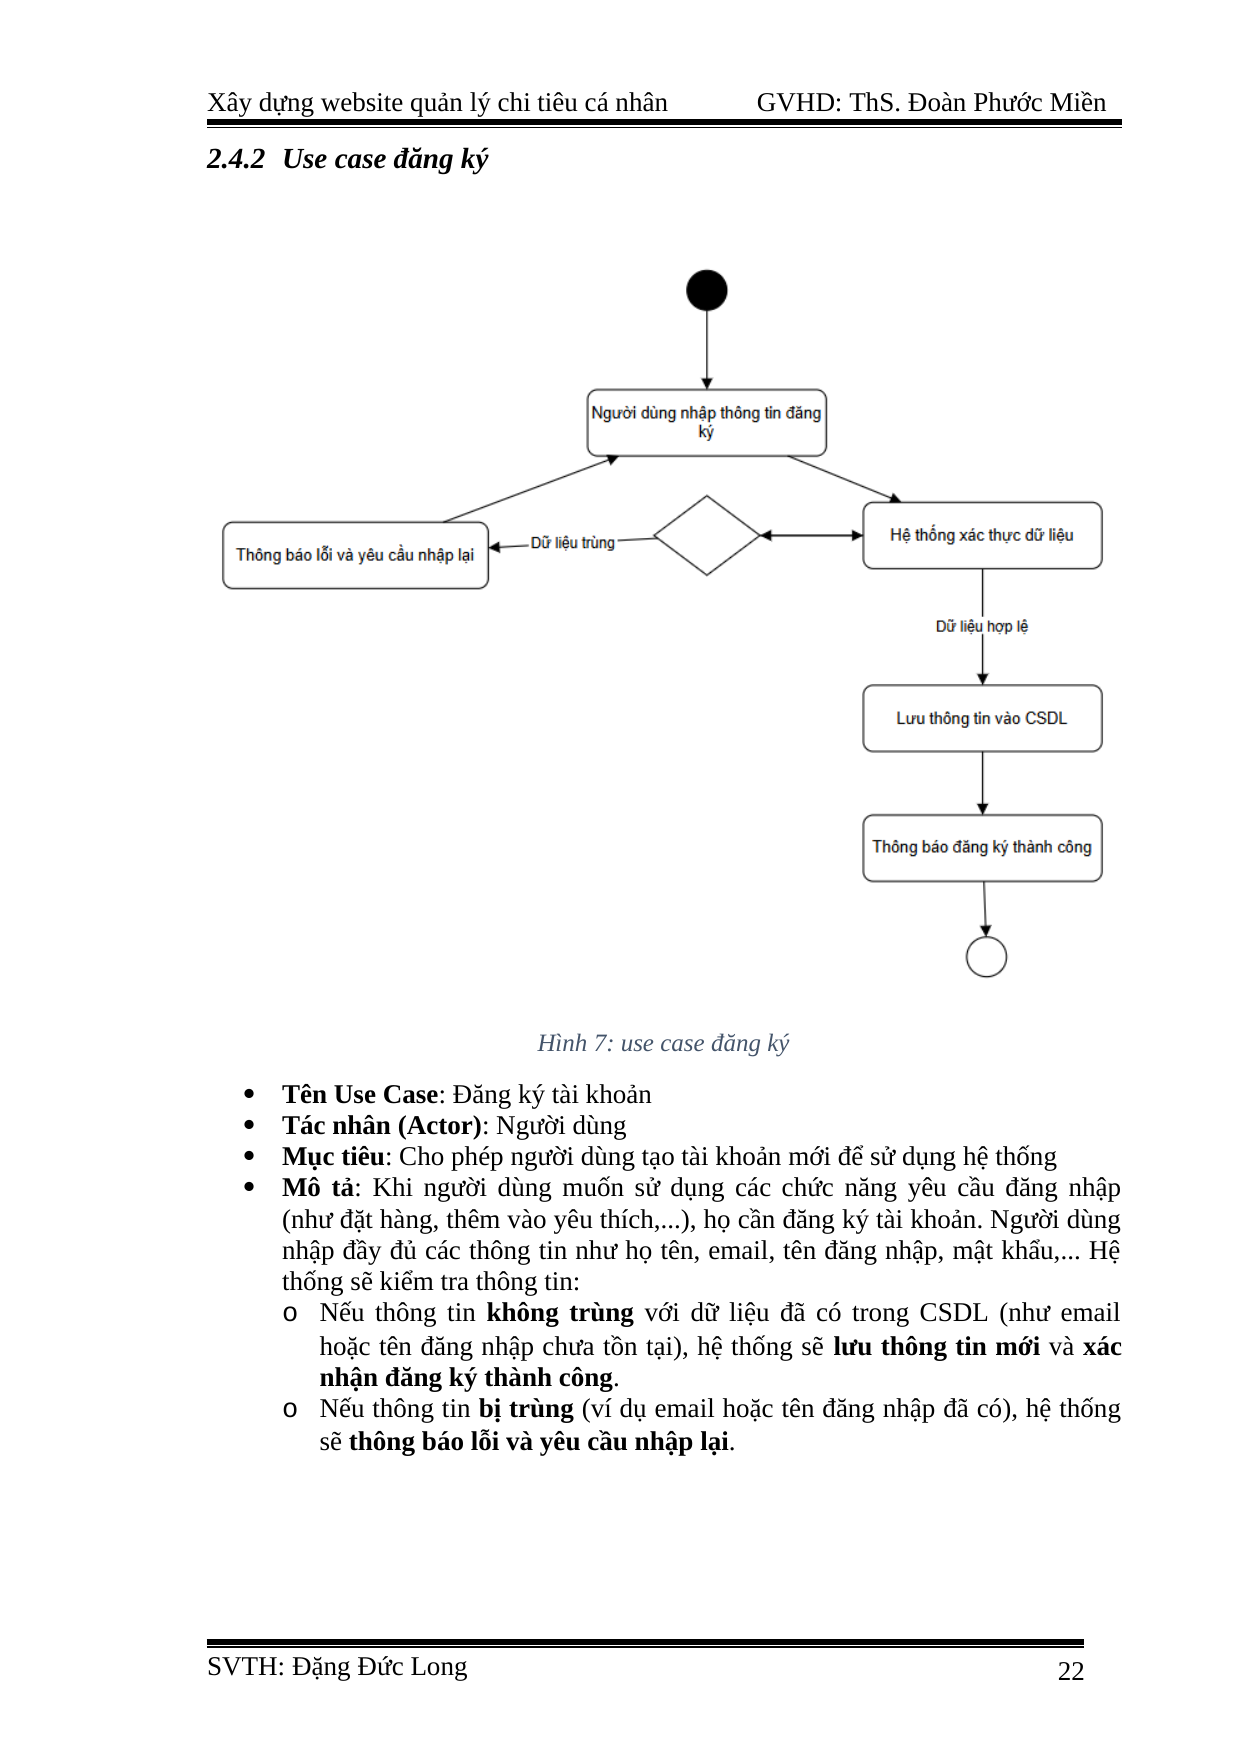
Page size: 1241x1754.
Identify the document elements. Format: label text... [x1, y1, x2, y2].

list Tác nhân (Actor): Người dùng [244, 1109, 1122, 1140]
list Nếu thông tin không trùng với dữ liệu đã có trong CSDL (như email hoặc tên đăng nhập chưa tồn tại), hệ thống sẽ lưu thông tin mới và xác nhận đăng ký thành công. [282, 1296, 1122, 1392]
list Mục tiêu: Cho phép người dùng tạo tài khoản mới để sử dụng hệ thống [244, 1140, 1122, 1172]
list Mô tả: Khi người dùng muốn sử dụng các chức năng yêu cầu đăng nhập (như đặt hàng, thêm vào yêu thích,...), họ cần đăng ký tài khoản. Người dùng nhập đầy đủ các thông tin như họ tên, email, tên đăng nhập, mật khẩu,... Hệ thống sẽ kiểm tra thông tin: [244, 1172, 1122, 1296]
picture [206, 234, 1123, 1016]
list Nếu thông tin bị trùng (ví dụ email hoặc tên đăng nhập đã có), hệ thống sẽ thông báo lỗi và yêu cầu nhập lại. [282, 1392, 1122, 1457]
subtitle Use case đăng ký [207, 141, 1122, 174]
list Tên Use Case: Đăng ký tài khoản [244, 1078, 1122, 1109]
